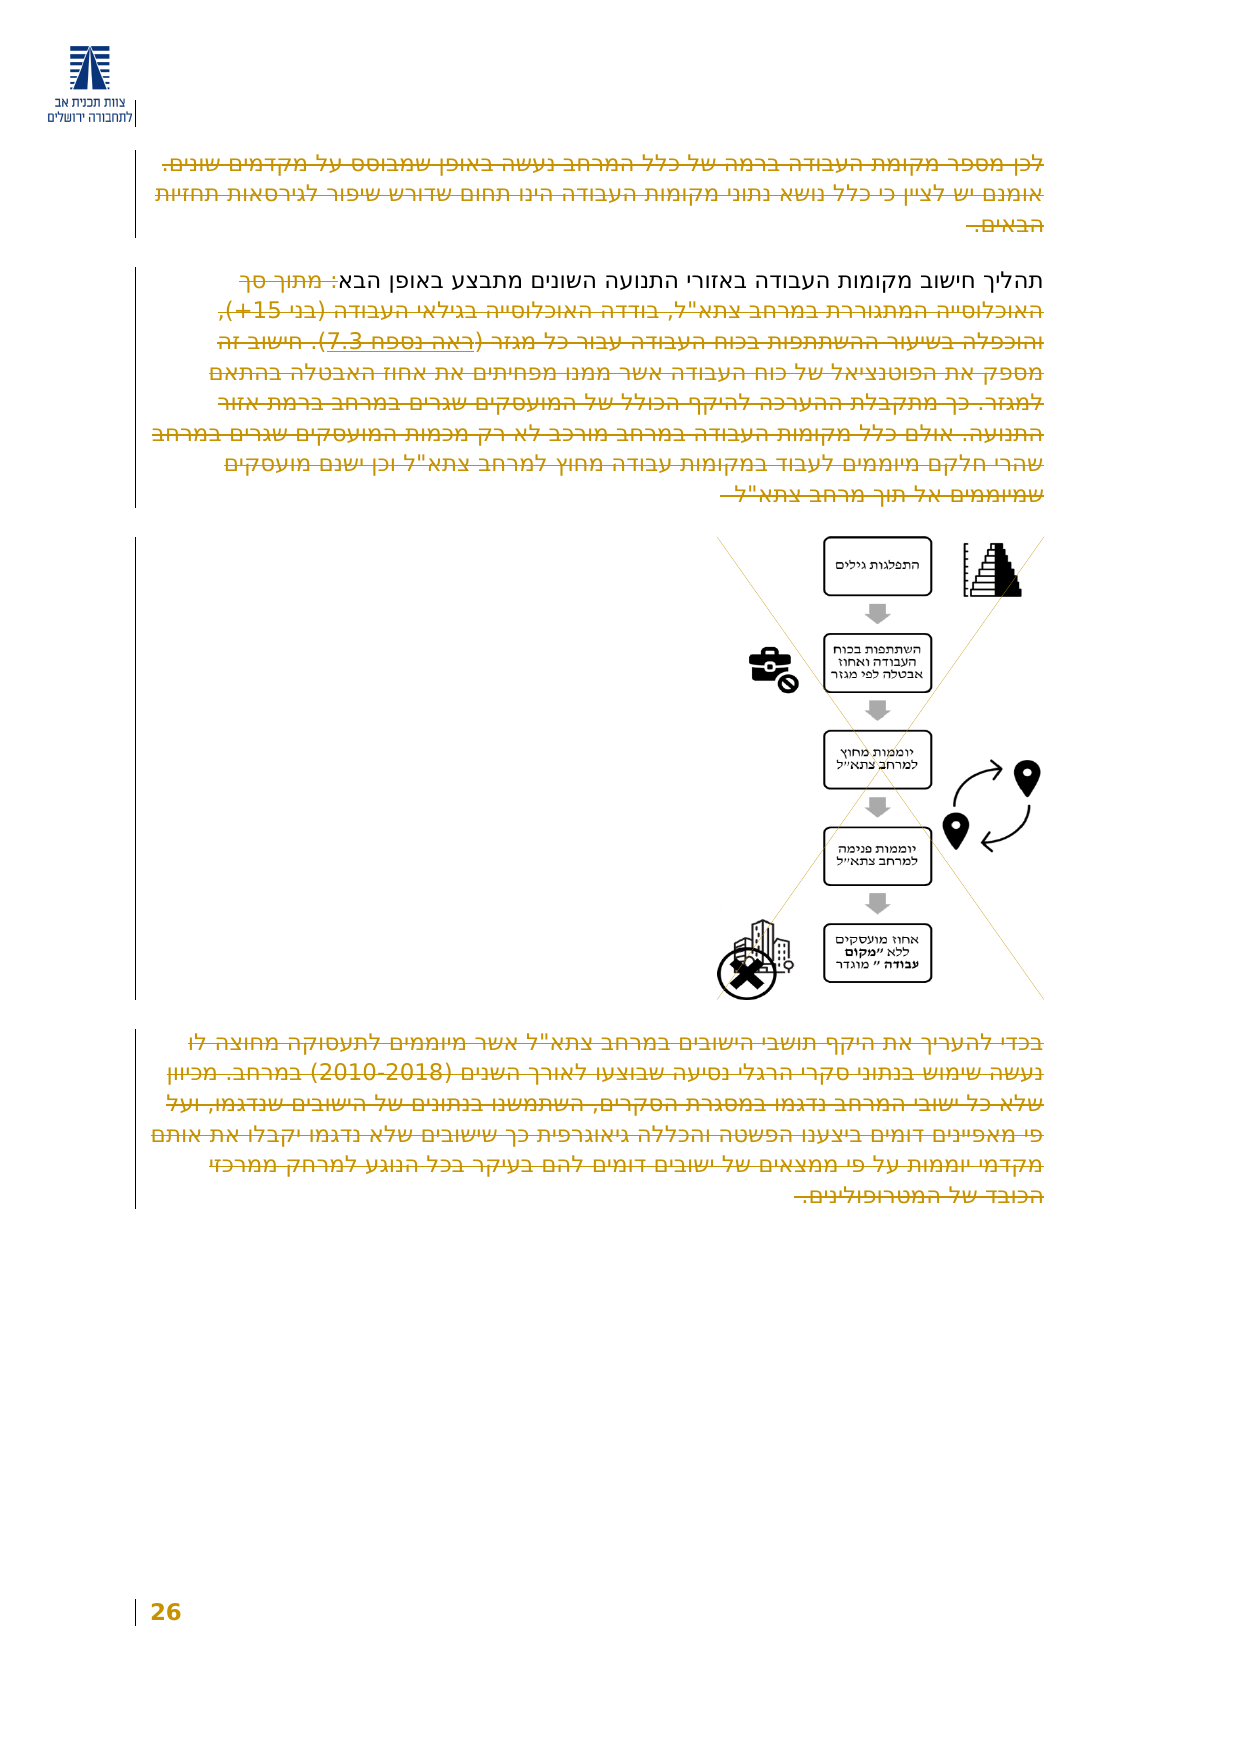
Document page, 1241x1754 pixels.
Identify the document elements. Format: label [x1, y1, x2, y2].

picture [882, 539, 1044, 998]
picture [28, 18, 150, 150]
picture [717, 539, 879, 998]
picture [718, 770, 1043, 1000]
picture [718, 536, 1043, 767]
